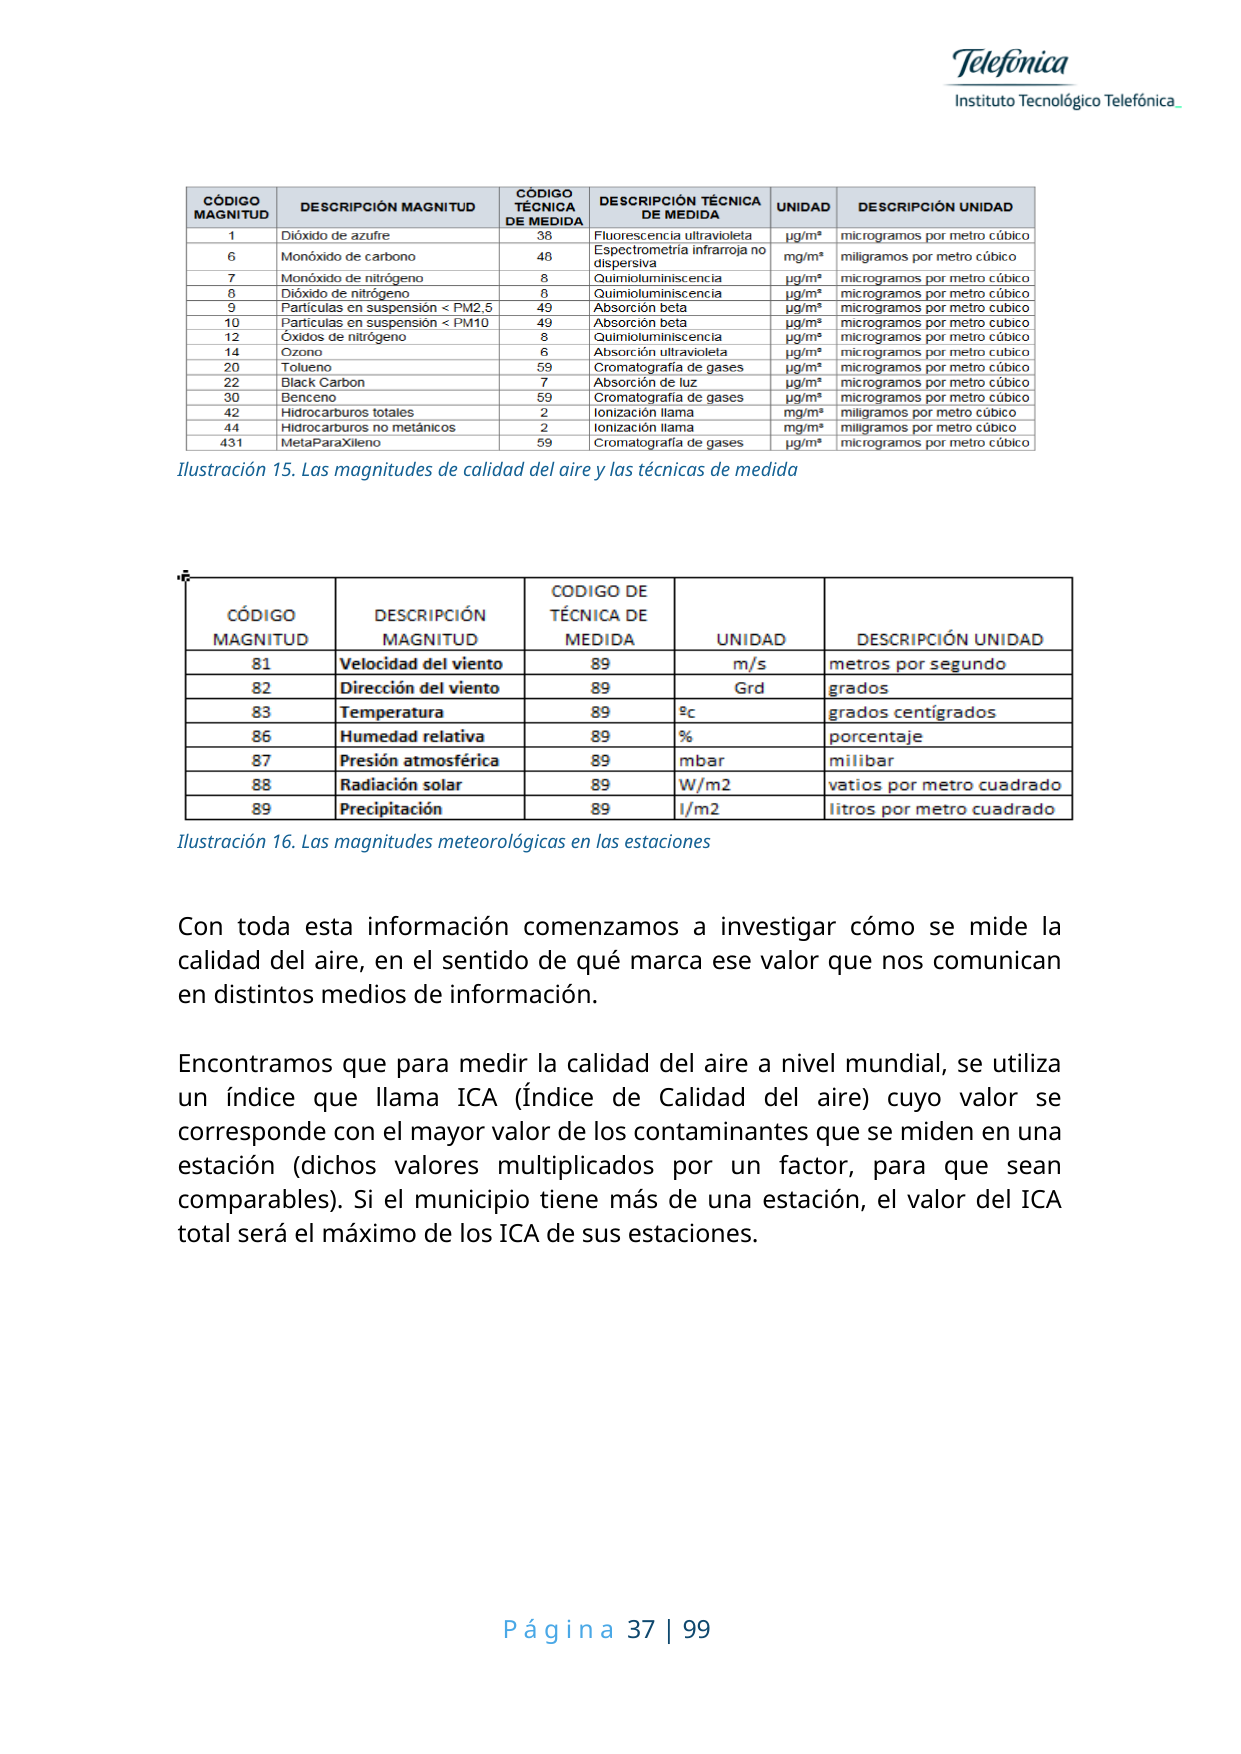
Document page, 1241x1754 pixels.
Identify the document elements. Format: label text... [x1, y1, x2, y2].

list Con toda esta información comenzamos a investigar cómo se mide la calidad del aire, en el sentido de qué marca ese valor que nos comunican en distintos medios de información. [177, 909, 1063, 1011]
picture [892, 21, 1215, 128]
list Encontramos que para medir la calidad del aire a nivel mundial, se utiliza un índice que llama ICA (Índice de Calidad del aire) cuyo valor se corresponde con el mayor valor de los contaminantes que se miden en una estación (dichos valores multiplicados por un factor, para que sean comparables). Si el municipio tiene más de una estación, el valor del ICA total será el máximo de los ICA de sus estaciones. [177, 1045, 1063, 1249]
text Ilustración 16. Las magnitudes meteorológicas en las estaciones [177, 829, 1063, 854]
picture [177, 570, 1093, 829]
text Ilustración 15. Las magnitudes de calidad del aire y las técnicas de medida [177, 456, 1063, 481]
picture [177, 181, 1039, 456]
